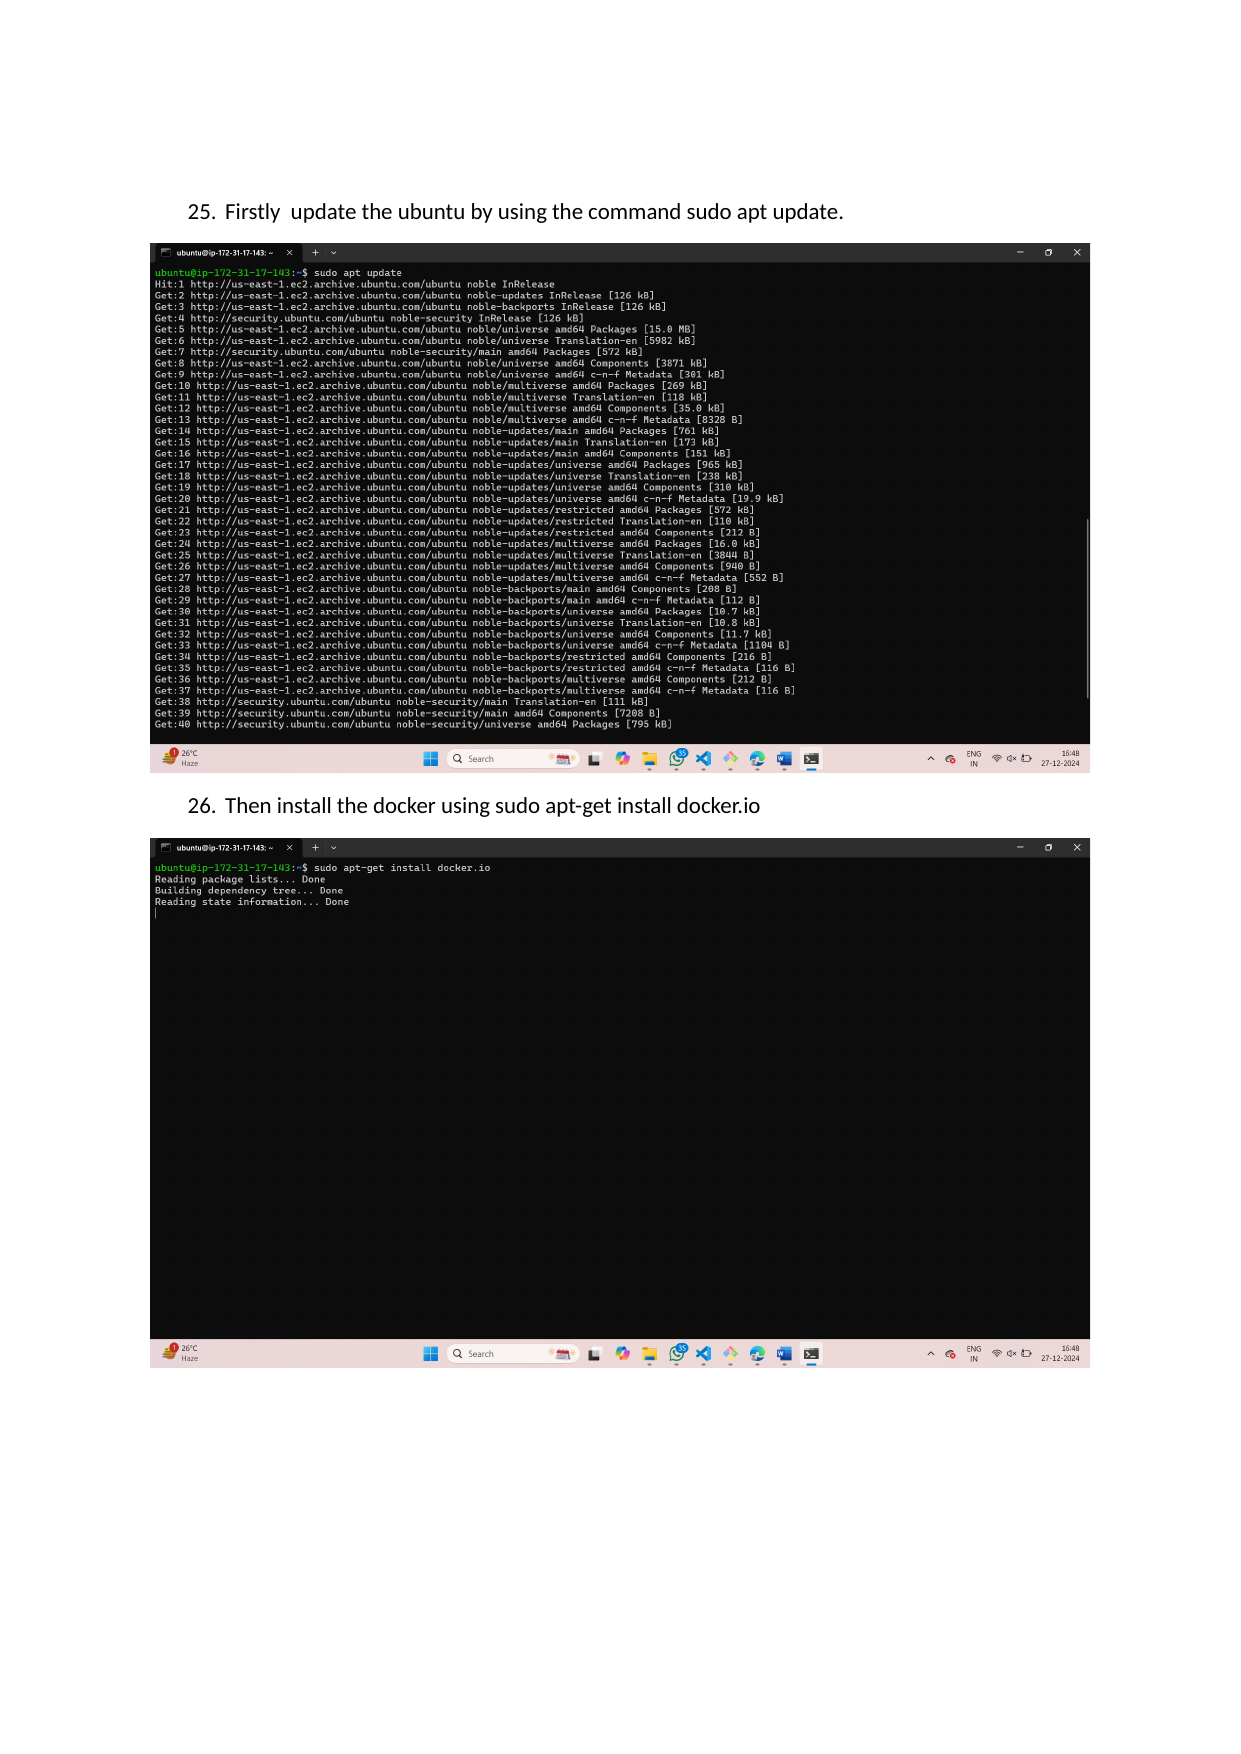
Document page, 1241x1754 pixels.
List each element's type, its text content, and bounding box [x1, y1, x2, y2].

picture [150, 243, 1091, 773]
picture [150, 838, 1091, 1368]
list Firstly update the ubuntu by using the command sudo apt update. [187, 197, 1090, 225]
list Then install the docker using sudo apt-get install docker.io [187, 791, 1090, 819]
